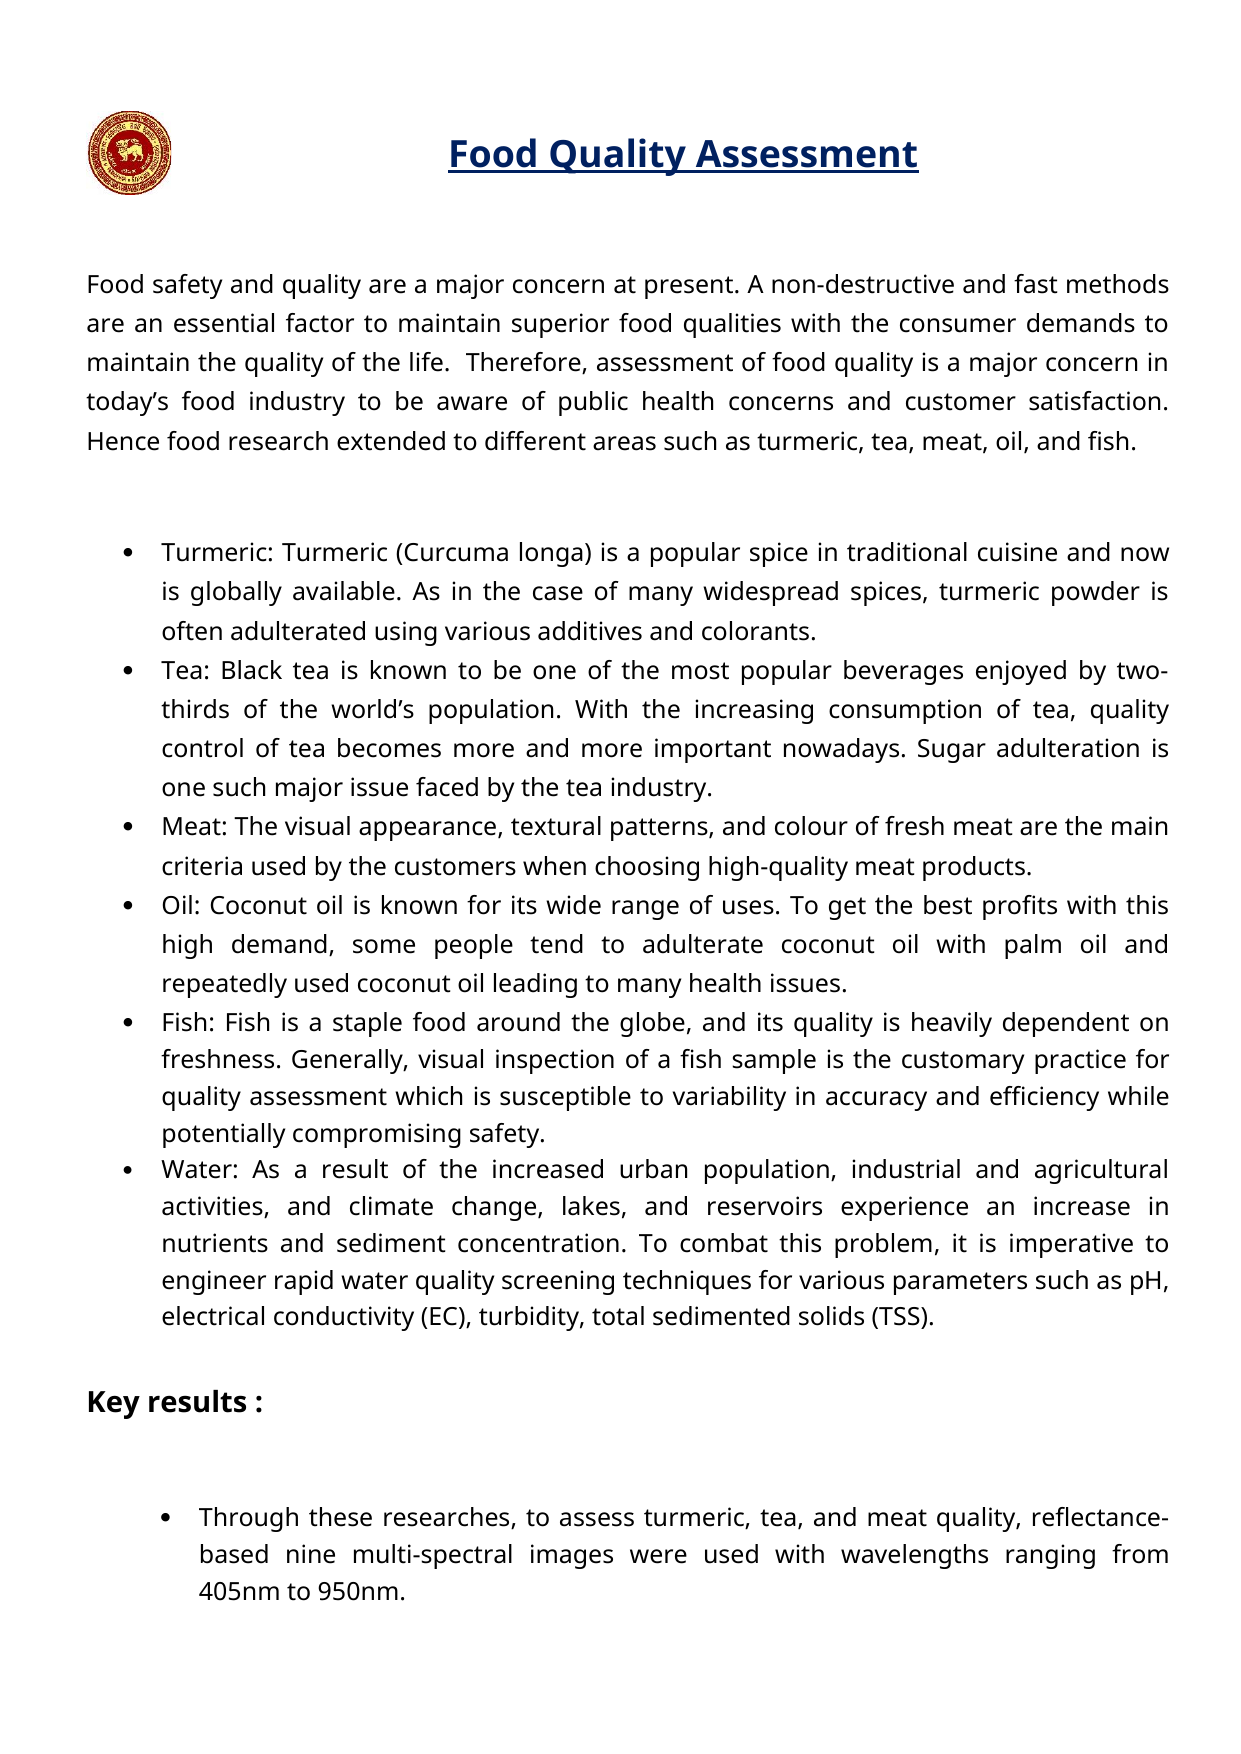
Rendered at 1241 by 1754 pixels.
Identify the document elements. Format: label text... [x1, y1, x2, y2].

picture [86, 111, 172, 195]
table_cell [75, 1381, 1182, 1621]
table_header Food Quality Assessment [281, 111, 1182, 213]
table_cell Food safety and quality are a major concern at present. A non-destructive and fast methods are an essential factor to maintain superior food qualities with the consumer demands to maintain the quality of the life. Therefore, assessment of food quality is a major concern in today’s food industry to be aware of public health concerns and customer satisfaction. Hence food research extended to different areas such as turmeric, tea, meat, oil, and fish. Turmeric: Turmeric (Curcuma longa) is a popular spice in traditional cuisine and now is globally available. As in the case of many widespread spices, turmeric powder is often adulterated using various additives and colorants. Tea: Black tea is known to be one of the most popular beverages enjoyed by two-thirds of the world’s population. With the increasing consumption of tea, quality control of tea becomes more and more important nowadays. Sugar adulteration is one such major issue faced by the tea industry. Meat: The visual appearance, textural patterns, and colour of fresh meat are the main criteria used by the customers when choosing high-quality meat products. Oil: Coconut oil is known for its wide range of uses. To get the best profits with this high demand, some people tend to adulterate coconut oil with palm oil and repeatedly used coconut oil leading to many health issues. Fish: Fish is a staple food around the globe, and its quality is heavily dependent on freshness. Generally, visual inspection of a fish sample is the customary practice for quality assessment which is susceptible to variability in accuracy and efficiency while potentially compromising safety. Water: As a result of the increased urban population, industrial and agricultural activities, and climate change, lakes, and reservoirs experience an increase in nutrients and sediment concentration. To combat this problem, it is imperative to engineer rapid water quality screening techniques for various parameters such as pH, electrical conductivity (EC), turbidity, total sedimented solids (TSS). [75, 213, 1182, 1381]
table_header [75, 111, 281, 213]
